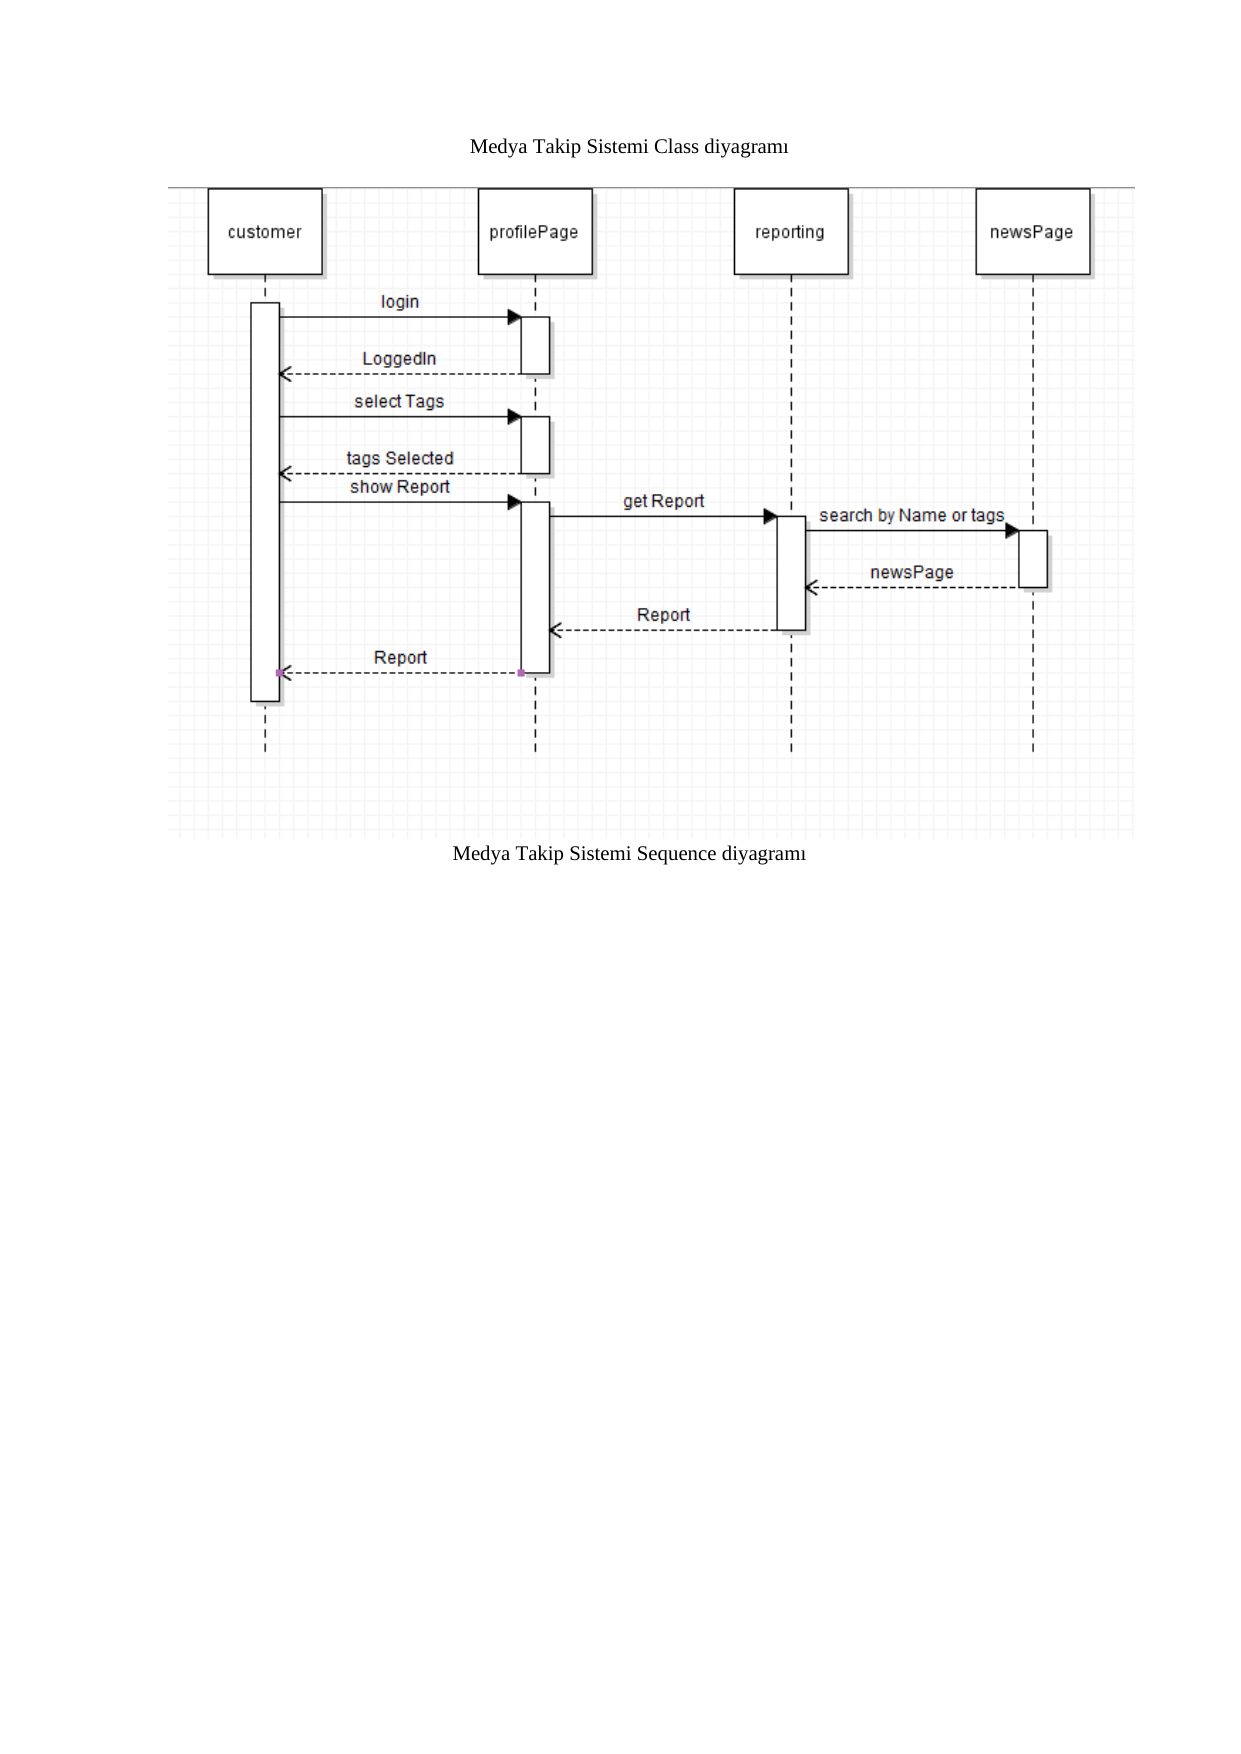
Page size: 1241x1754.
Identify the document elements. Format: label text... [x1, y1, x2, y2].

text Medya Takip Sistemi Sequence diyagramı [168, 841, 1090, 865]
picture [168, 187, 1135, 839]
text Medya Takip Sistemi Class diyagramı [168, 134, 1090, 158]
